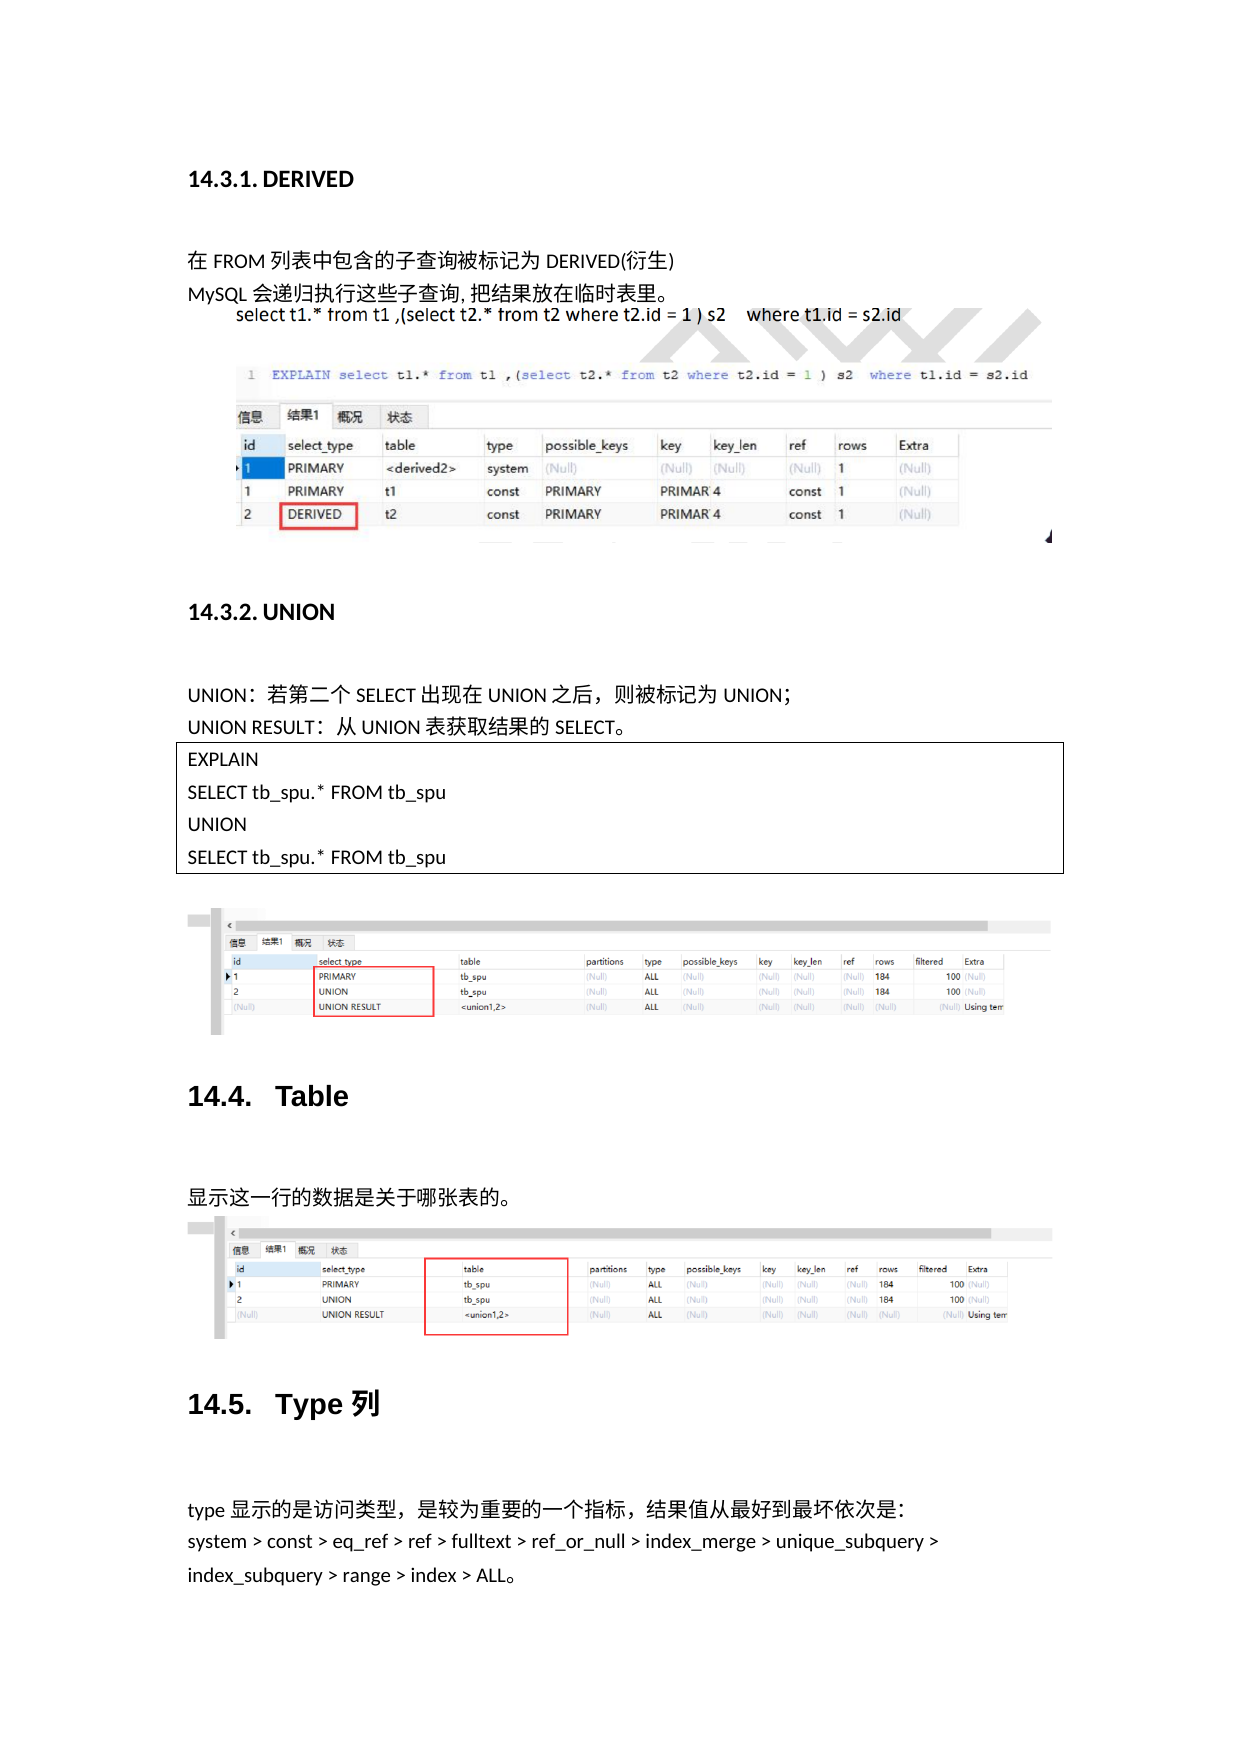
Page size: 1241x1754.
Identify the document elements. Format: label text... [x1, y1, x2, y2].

text 显示这一行的数据是关于哪张表的。 [187, 1180, 1053, 1212]
picture [187, 908, 1051, 1035]
text system > const > eq_ref > ref > fulltext > ref_or_null > index_merge > unique_subquery > [187, 1524, 1053, 1557]
text type 显示的是访问类型，是较为重要的一个指标，结果值从最好到最坏依次是： [187, 1492, 1053, 1524]
table_header EXPLAIN SELECT tb_spu.* FROM tb_spu UNION SELECT tb_spu.* FROM tb_spu [177, 743, 1063, 873]
subtitle DERIVED [187, 162, 1053, 194]
subtitle UNION [187, 596, 1053, 628]
picture [187, 308, 1052, 543]
picture [187, 1216, 1053, 1339]
text MySQL 会递归执行这些子查询, 把结果放在临时表里。 [187, 276, 1053, 308]
text UNION：若第二个 SELECT 出现在 UNION 之后，则被标记为 UNION； [187, 677, 1053, 709]
text UNION RESULT：从 UNION 表获取结果的 SELECT。 [187, 709, 1053, 742]
subtitle Table [187, 1064, 1053, 1129]
text 在 FROM 列表中包含的子查询被标记为 DERIVED(衍生) [187, 243, 1053, 276]
subtitle Type 列 [187, 1369, 1053, 1434]
text index_subquery > range > index > ALL。 [187, 1557, 1053, 1589]
